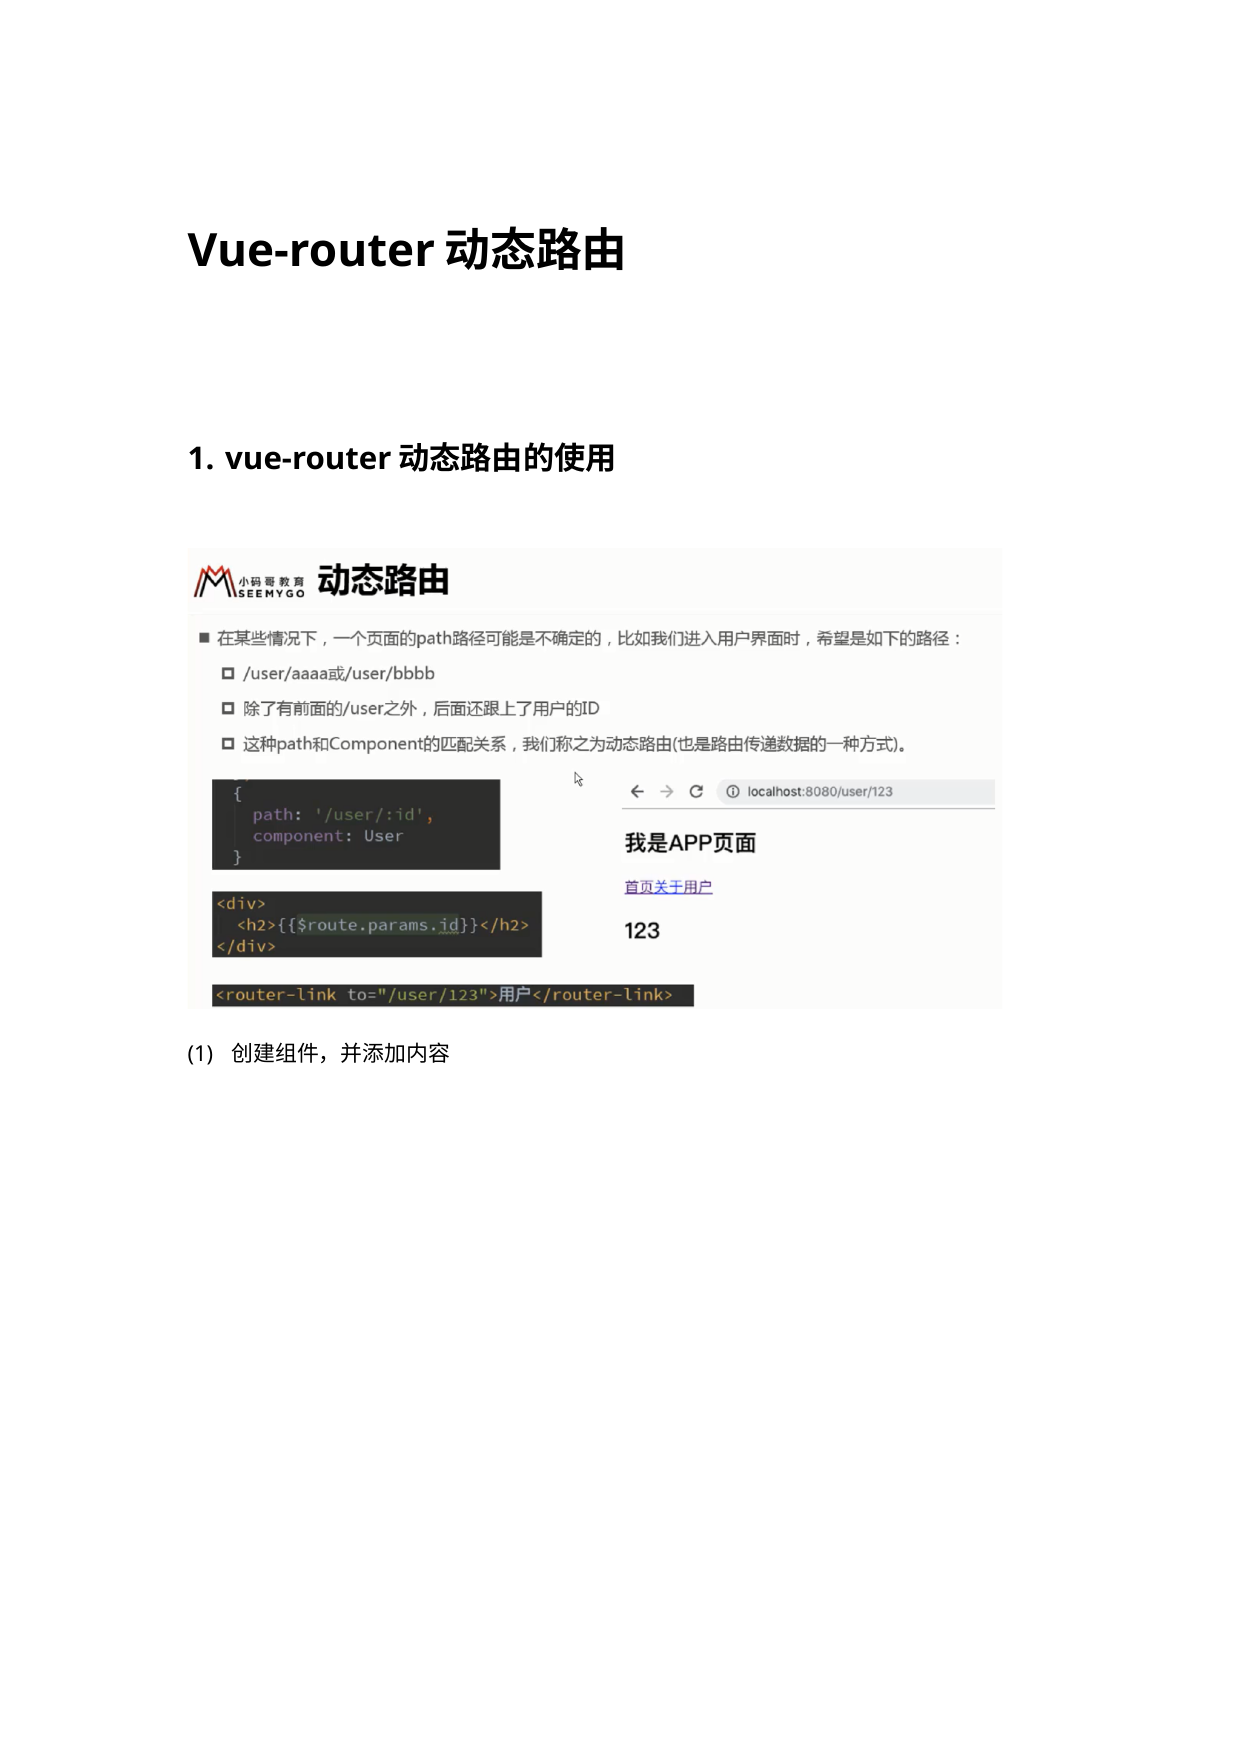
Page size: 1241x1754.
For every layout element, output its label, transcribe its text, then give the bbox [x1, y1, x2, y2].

subtitle Vue-router动态路由 [187, 197, 1053, 295]
picture [187, 548, 1003, 1009]
list 创建组件，并添加内容 [187, 1036, 1053, 1068]
subtitle vue-router动态路由的使用 [187, 423, 1053, 488]
